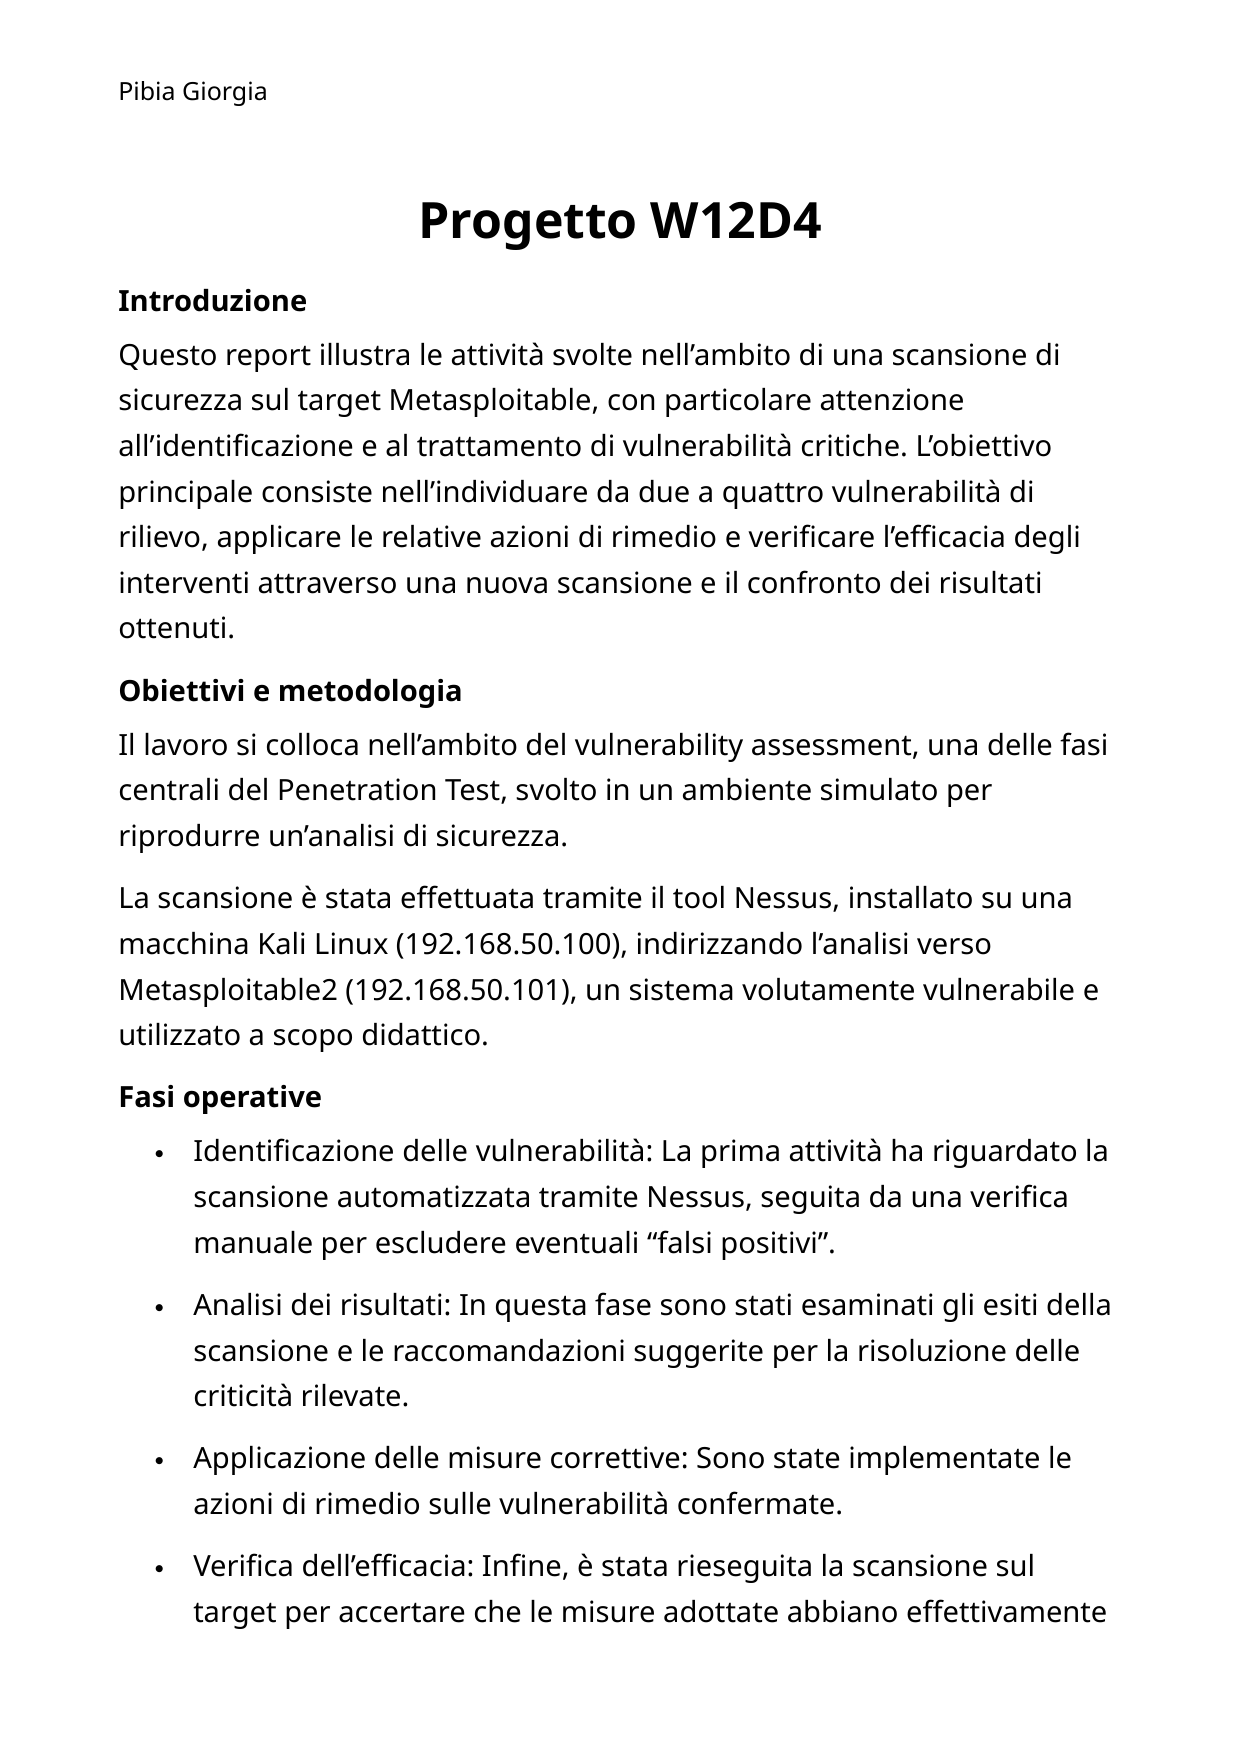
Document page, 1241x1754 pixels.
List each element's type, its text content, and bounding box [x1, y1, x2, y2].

text Questo report illustra le attività svolte nell’ambito di una scansione di sicurezza sul target Metasploitable, con particolare attenzione all’identificazione e al trattamento di vulnerabilità critiche. L’obiettivo principale consiste nell’individuare da due a quattro vulnerabilità di rilievo, applicare le relative azioni di rimedio e verificare l’efficacia degli interventi attraverso una nuova scansione e il confronto dei risultati ottenuti. [118, 334, 1122, 647]
subtitle Introduzione [118, 280, 1122, 320]
list Identificazione delle vulnerabilità: La prima attività ha riguardato la scansione automatizzata tramite Nessus, seguita da una verifica manuale per escludere eventuali “falsi positivi”. [156, 1131, 1122, 1262]
subtitle Fasi operative [118, 1077, 1122, 1116]
list Analisi dei risultati: In questa fase sono stati esaminati gli esiti della scansione e le raccomandazioni suggerite per la risoluzione delle criticità rilevate. [156, 1284, 1122, 1415]
subtitle Progetto W12D4 [118, 185, 1122, 253]
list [156, 1546, 1122, 1631]
subtitle Obiettivi e metodologia [118, 670, 1122, 710]
list Applicazione delle misure correttive: Sono state implementate le azioni di rimedio sulle vulnerabilità confermate. [156, 1438, 1122, 1523]
text Il lavoro si colloca nell’ambito del vulnerability assessment, una delle fasi centrali del Penetration Test, svolto in un ambiente simulato per riprodurre un’analisi di sicurezza. [118, 724, 1122, 855]
text La scansione è stata effettuata tramite il tool Nessus, installato su una macchina Kali Linux (192.168.50.100), indirizzando l’analisi verso Metasploitable2 (192.168.50.101), un sistema volutamente vulnerabile e utilizzato a scopo didattico. [118, 878, 1122, 1054]
